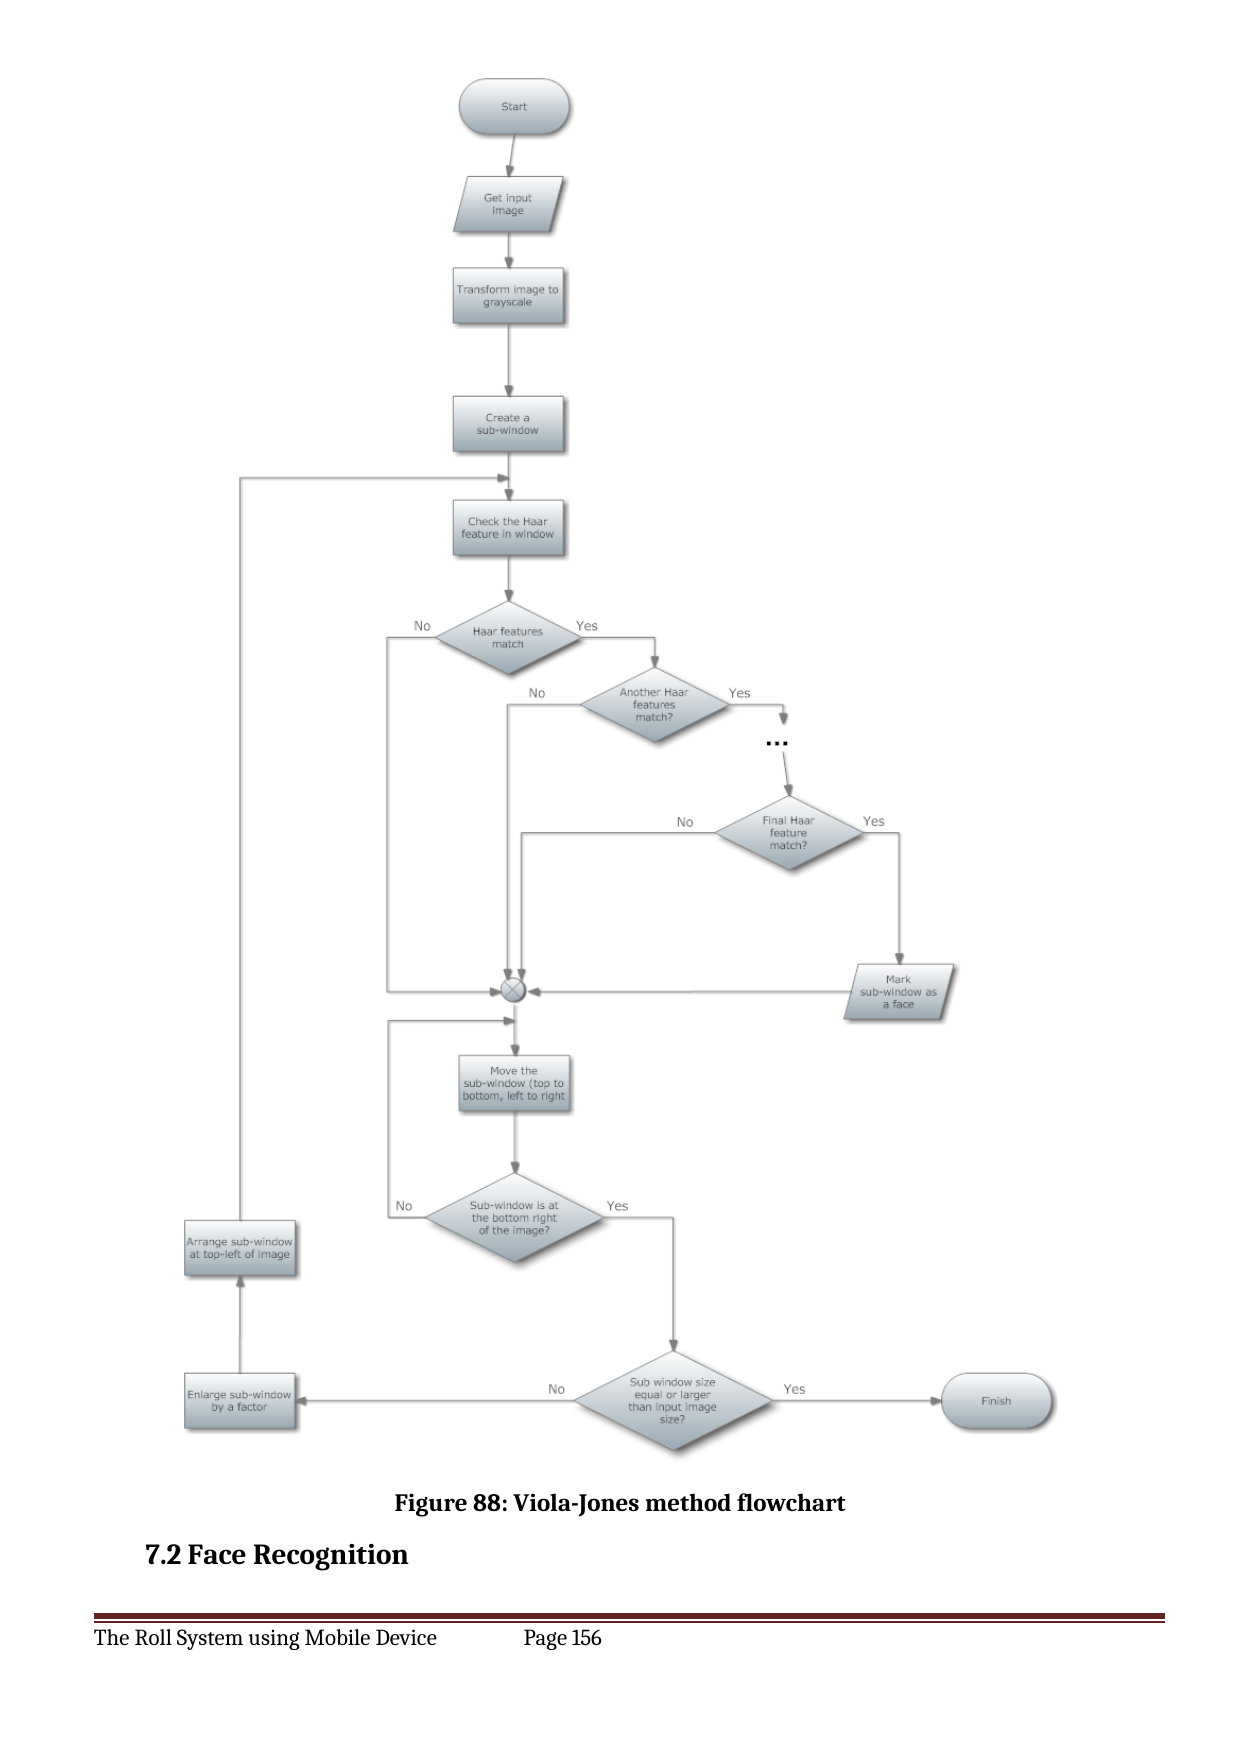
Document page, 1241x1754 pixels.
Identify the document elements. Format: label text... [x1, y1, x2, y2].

picture [180, 75, 1060, 1464]
subtitle Face Recognition [145, 1538, 1165, 1572]
